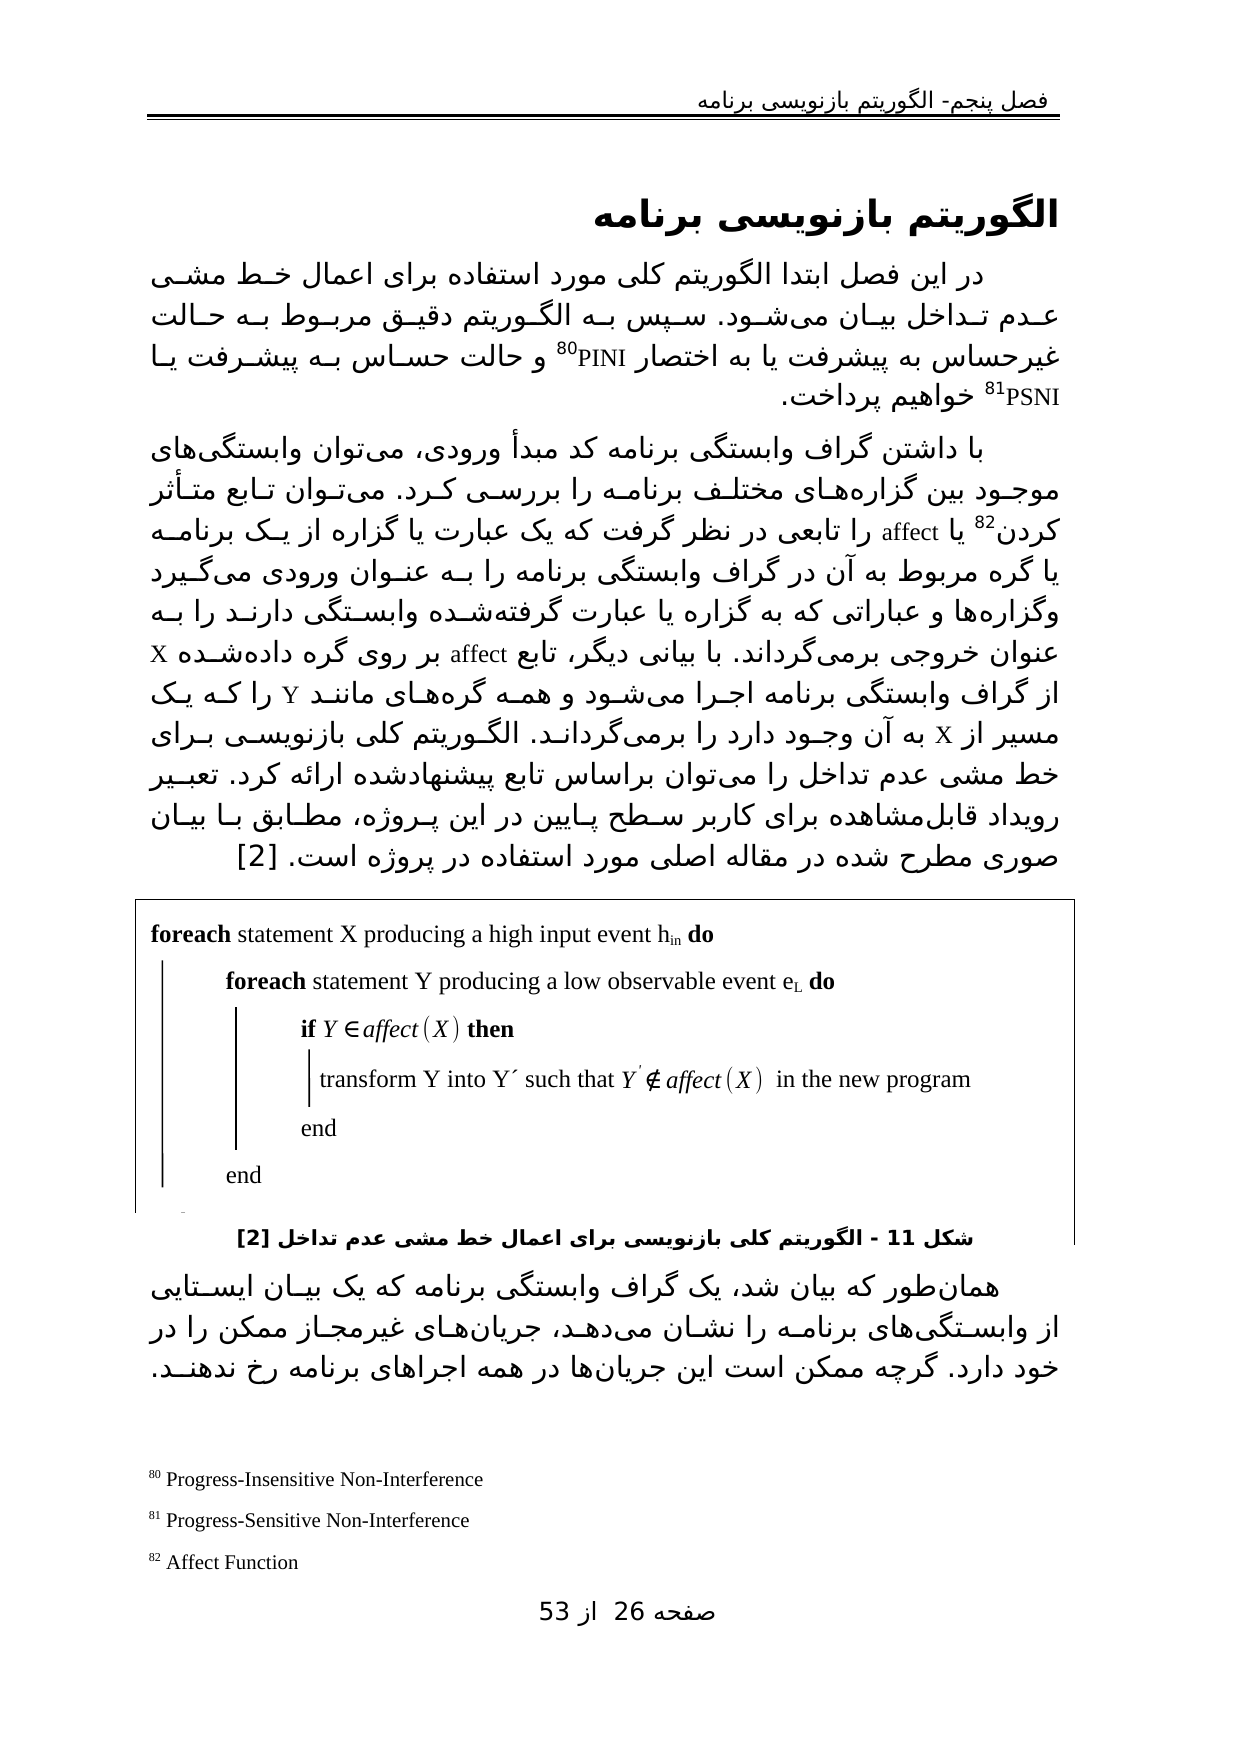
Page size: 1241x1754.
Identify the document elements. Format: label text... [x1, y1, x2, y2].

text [150, 1269, 1060, 1384]
text با داشتن گراف وابستگی برنامه کد مبدأ ورودی، می‌توان وابستگی‌های موجود بین گزاره‌های مختلف برنامه را بررسی کرد. می‌توان تابع متأثر کردن یا affect را تابعی در نظر گرفت که یک عبارت یا گزاره از یک برنامه یا گره مربوط به آن در گراف وابستگی برنامه را به عنوان ورودی می‌گیرد وگزاره‌ها و عباراتی که به گزاره یا عبارت گرفته‌شده وابستگی دارند را به عنوان خروجی برمی‌گرداند. با بیانی دیگر، تابع affect بر روی گره داده‌شده X از گراف وابستگی برنامه اجرا می‌شود و همه گره‌های مانند Y را که یک مسیر از X به آن وجود دارد را برمی‌گرداند. الگوریتم کلی بازنویسی برای خط مشی عدم تداخل را می‌توان براساس تابع پیشنهادشده ارائه کرد. تعبیر رویداد قابل‌مشاهده برای کاربر سطح پایین در این پروژه، مطابق با بیان صوری مطرح شده در مقاله اصلی مورد استفاده در پروژه است. [2] [150, 432, 1060, 873]
text در این فصل ابتدا الگوریتم کلی مورد استفاده برای اعمال خط مشی عدم تداخل بیان می‌شود. سپس به الگوریتم دقیق مربوط به حالت غیرحساس به پیشرفت یا به اختصار PINI و حالت حساس به پیشرفت یا PSNI خواهیم پرداخت. [150, 257, 1060, 412]
text الگوریتم بازنویسی برنامه [150, 193, 1060, 236]
